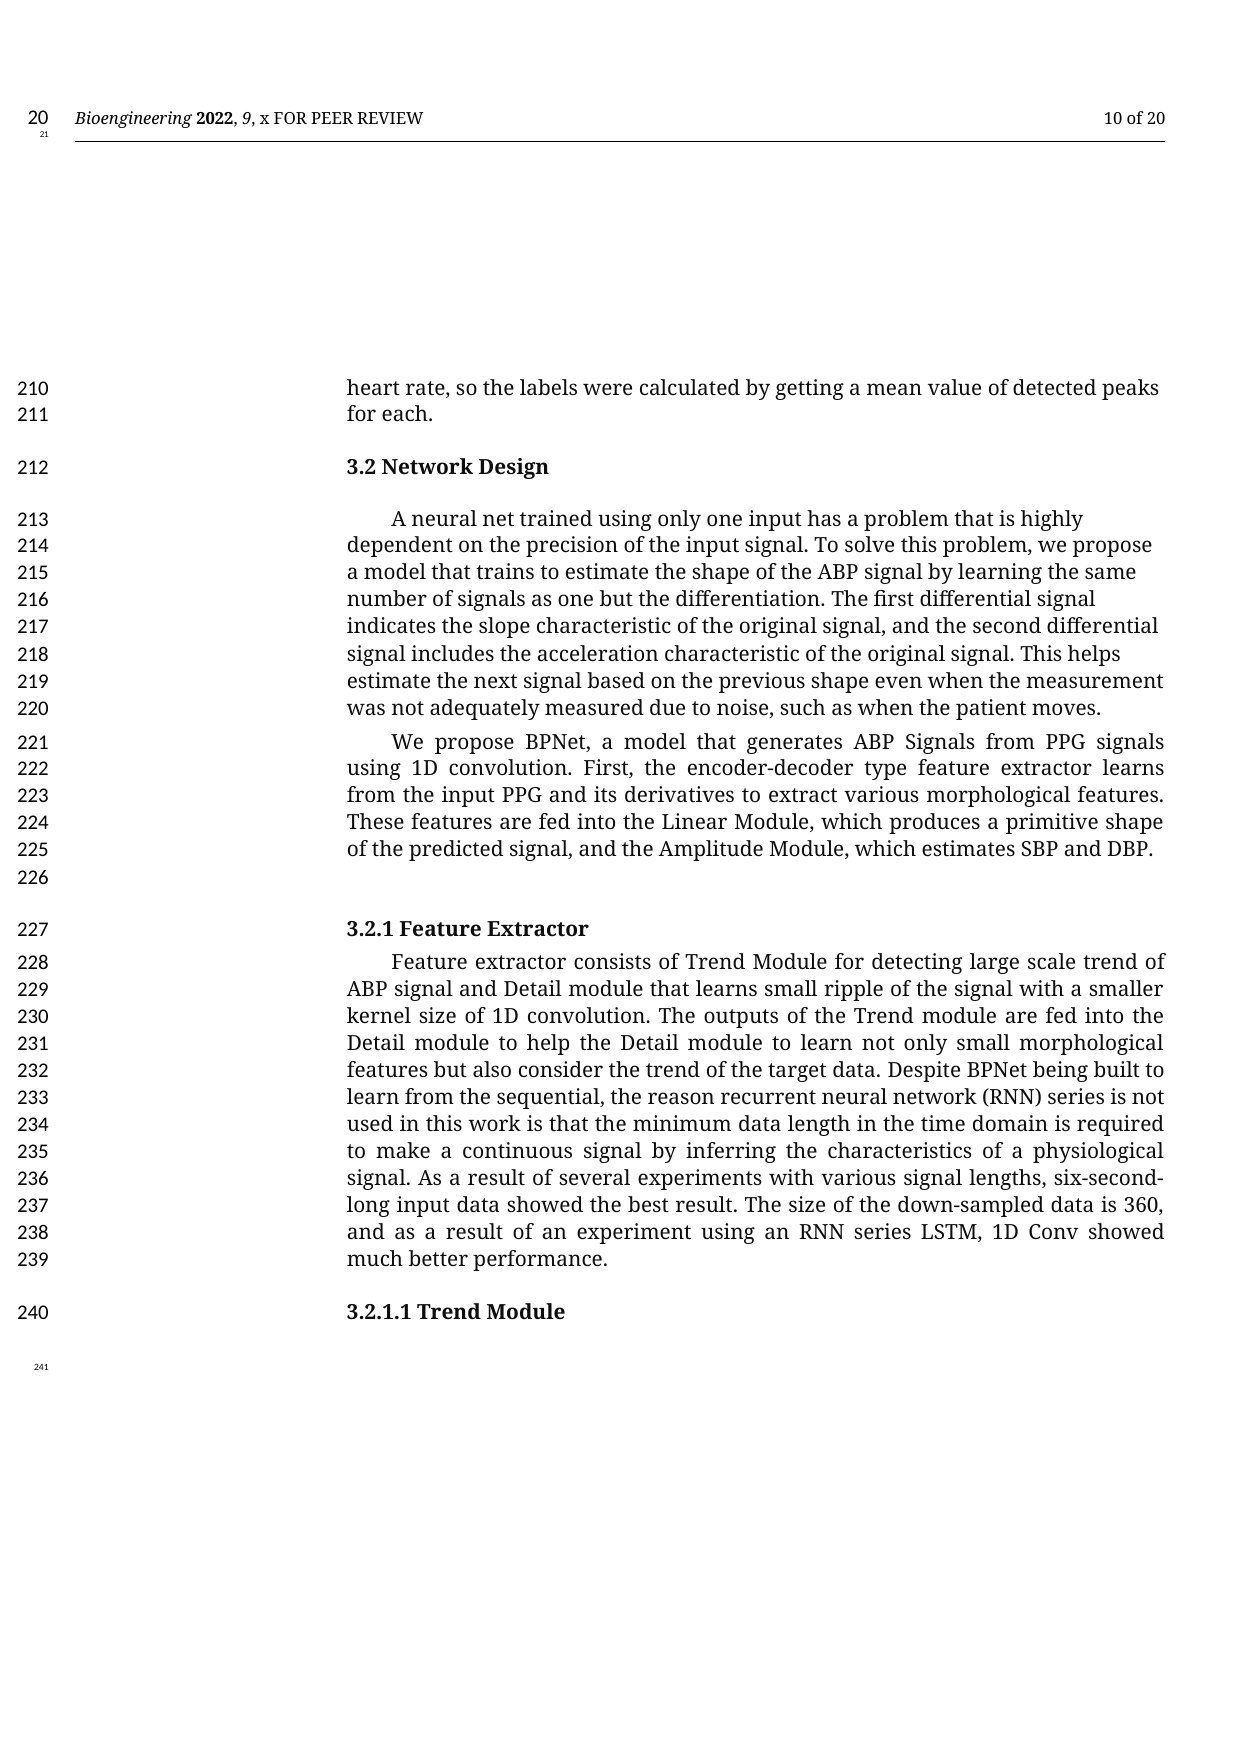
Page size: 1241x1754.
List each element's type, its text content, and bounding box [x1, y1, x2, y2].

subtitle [347, 374, 1165, 428]
text Feature extractor consists of Trend Module for detecting large scale trend of ABP signal and Detail module that learns small ripple of the signal with a smaller kernel size of 1D convolution. The outputs of the Trend module are fed into the Detail module to help the Detail module to learn not only small morphological features but also consider the trend of the target data. Despite BPNet being built to learn from the sequential, the reason recurrent neural network (RNN) series is not used in this work is that the minimum data length in the time domain is required to make a continuous signal by inferring the characteristics of a physiological signal. As a result of several experiments with various signal lengths, six-second-long input data showed the best result. The size of the down-sampled data is 360, and as a result of an experiment using an RNN series LSTM, 1D Conv showed much better performance. [347, 948, 1165, 1273]
text We propose BPNet, a model that generates ABP Signals from PPG signals using 1D convolution. First, the encoder-decoder type feature extractor learns from the input PPG and its derivatives to extract various morphological features. These features are fed into the Linear Module, which produces a primitive shape of the predicted signal, and the Amplitude Module, which estimates SBP and DBP. [347, 728, 1165, 863]
subtitle A neural net trained using only one input has a problem that is highly dependent on the precision of the input signal. To solve this problem, we propose a model that trains to estimate the shape of the ABP signal by learning the same number of signals as one but the differentiation. The first differential signal indicates the slope characteristic of the original signal, and the second differential signal includes the acceleration characteristic of the original signal. This helps estimate the next signal based on the previous shape even when the measurement was not adequately measured due to noise, such as when the patient moves. [347, 505, 1165, 721]
subtitle 3.2.1 Feature Extractor [347, 915, 1165, 942]
subtitle 3.2 Network Design [347, 453, 1165, 480]
subtitle 3.2.1.1 Trend Module [347, 1298, 1165, 1325]
